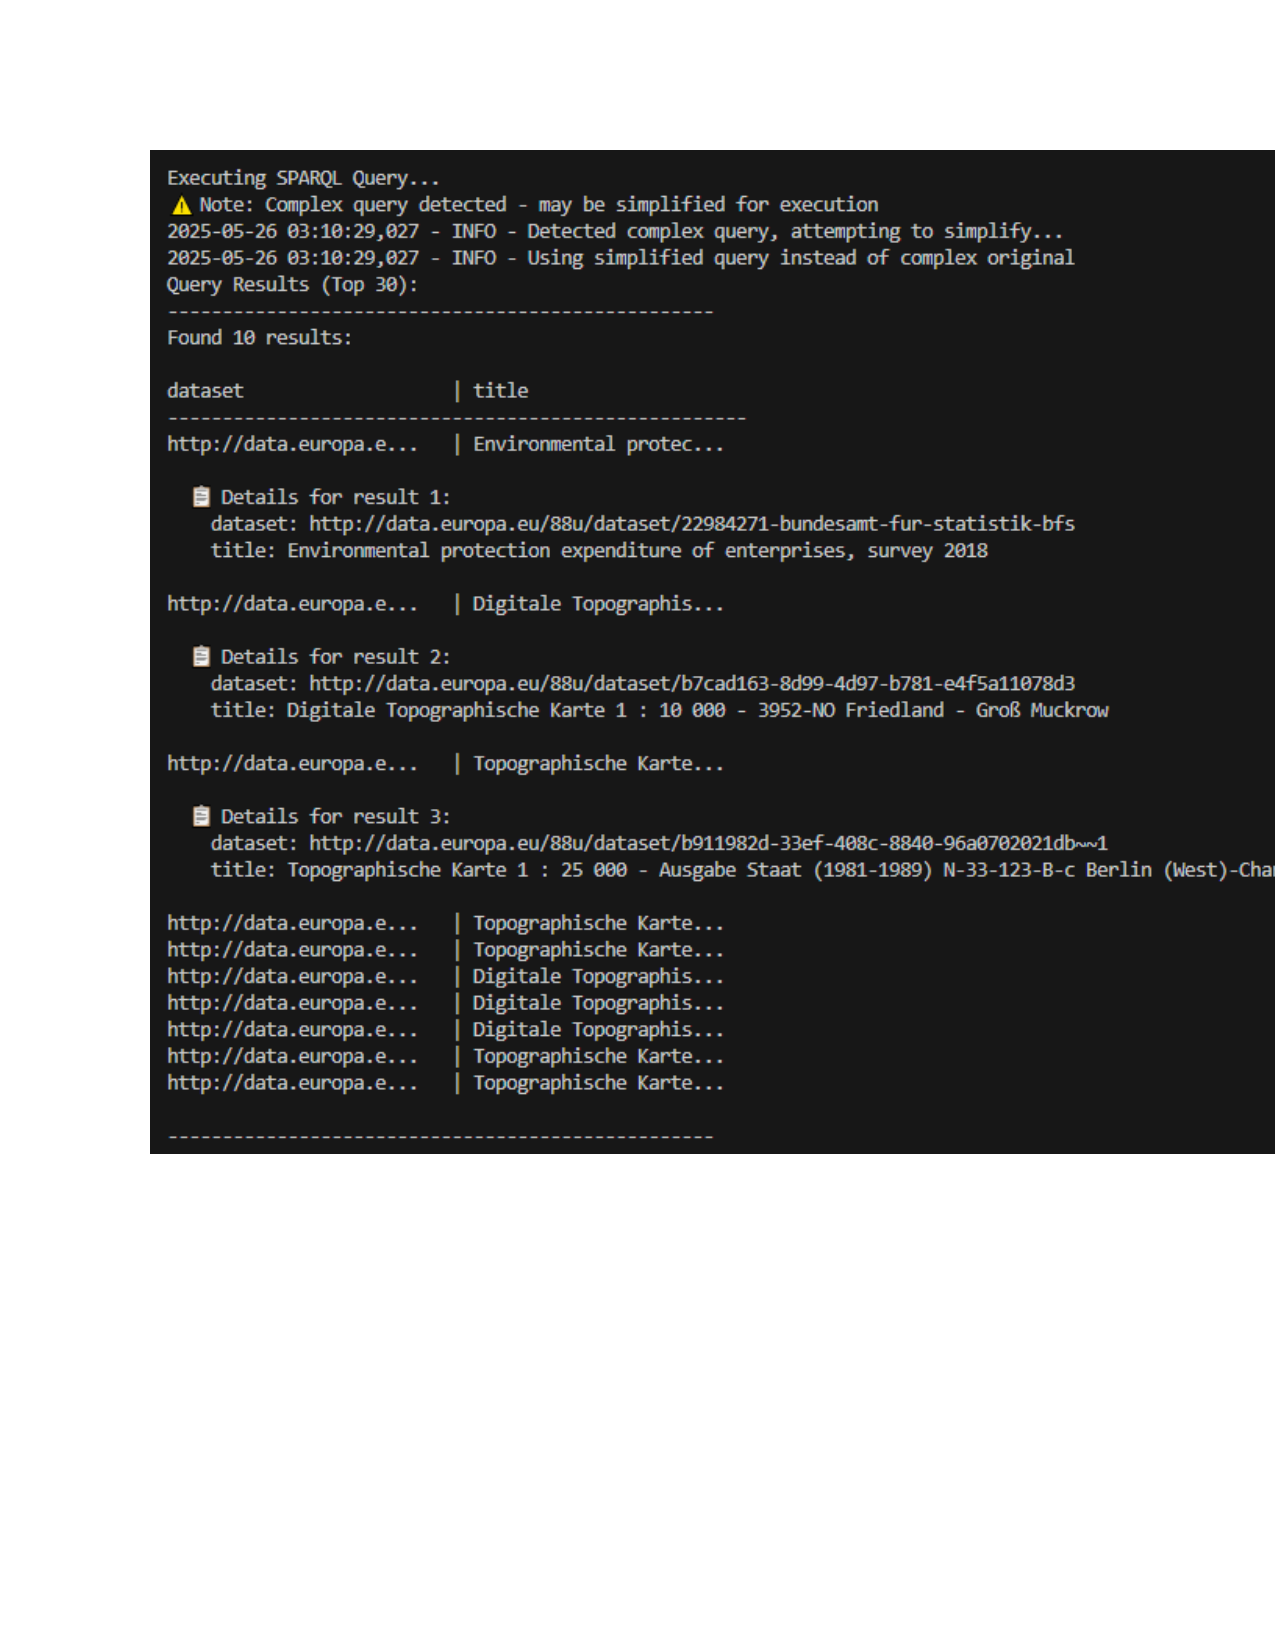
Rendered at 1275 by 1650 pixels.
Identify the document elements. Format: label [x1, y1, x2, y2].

picture [150, 150, 1275, 1154]
